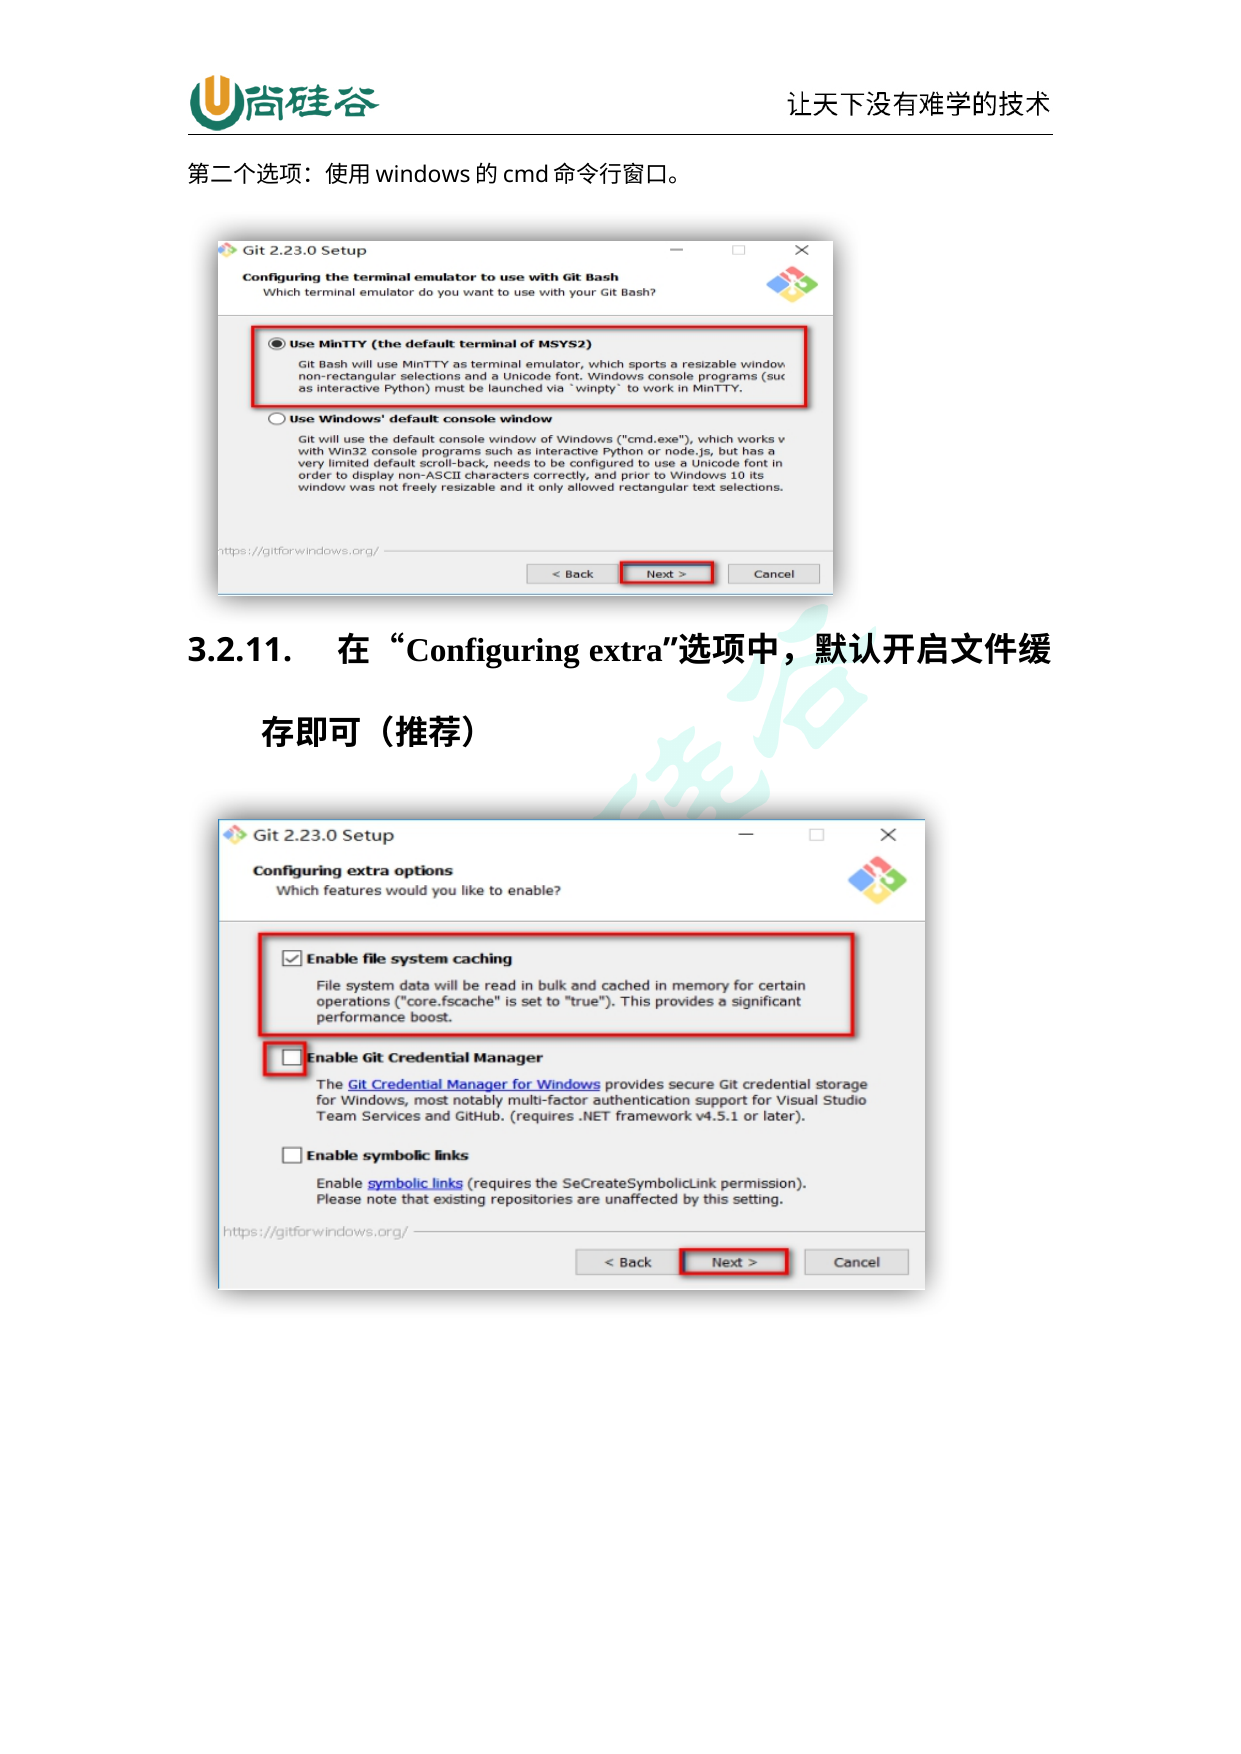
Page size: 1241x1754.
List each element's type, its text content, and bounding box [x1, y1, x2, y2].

text 第二个选项：使用windows的cmd命令行窗口。 [187, 156, 1053, 189]
picture [187, 73, 1053, 132]
picture [218, 819, 925, 1290]
picture [218, 241, 833, 596]
list 在“Configuring extra”选项中，默认开启文件缓存即可（推荐） [187, 623, 1053, 754]
